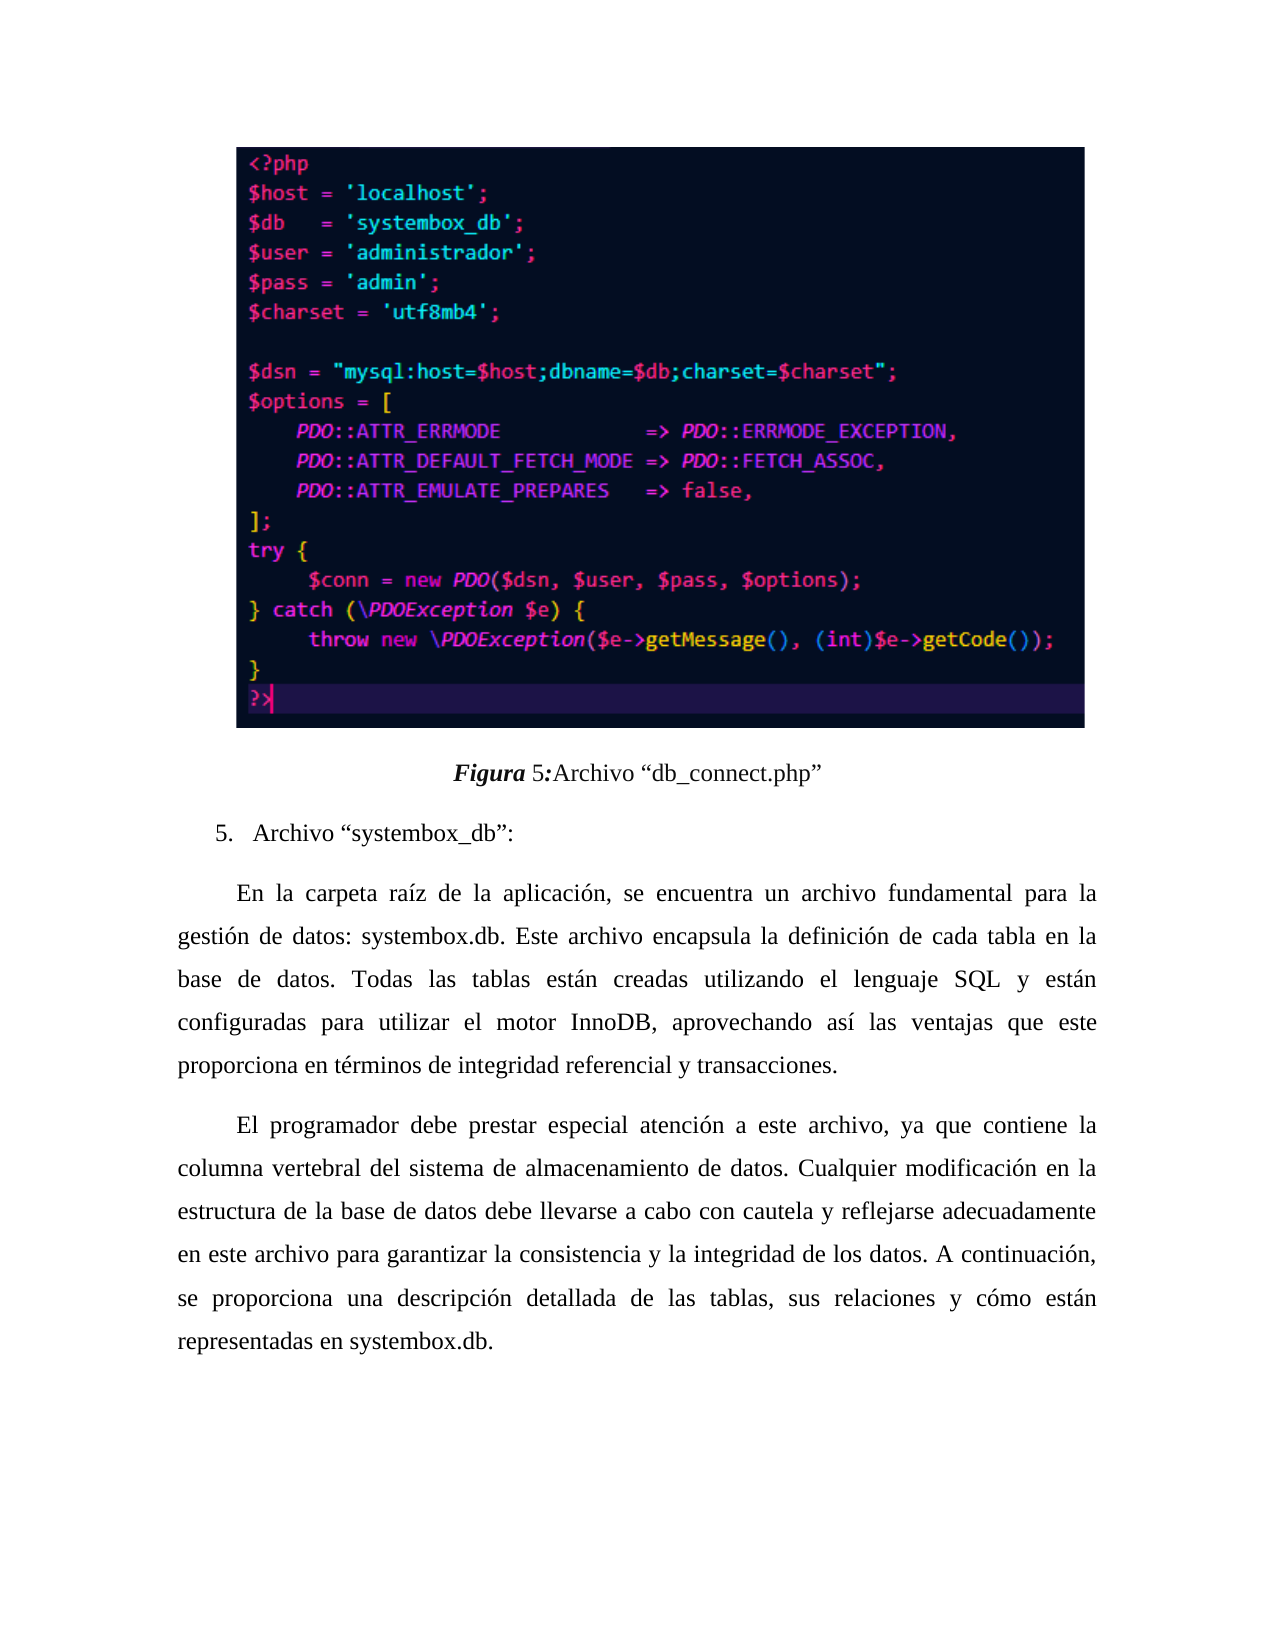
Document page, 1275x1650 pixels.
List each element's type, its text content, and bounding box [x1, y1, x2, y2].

text El programador debe prestar especial atención a este archivo, ya que contiene la columna vertebral del sistema de almacenamiento de datos. Cualquier modificación en la estructura de la base de datos debe llevarse a cabo con cautela y reflejarse adecuadamente en este archivo para garantizar la consistencia y la integridad de los datos. A continuación, se proporciona una descripción detallada de las tablas, sus relaciones y cómo están representadas en systembox.db. [177, 1110, 1098, 1354]
text En la carpeta raíz de la aplicación, se encuentra un archivo fundamental para la gestión de datos: systembox.db. Este archivo encapsula la definición de cada tabla en la base de datos. Todas las tablas están creadas utilizando el lenguaje SQL y están configuradas para utilizar el motor InnoDB, aprovechando así las ventajas que este proporciona en términos de integridad referencial y transacciones. [177, 878, 1098, 1079]
subtitle Figura 5:Archivo “db_connect.php” [177, 758, 1098, 787]
list Archivo “systembox_db”: [215, 818, 1098, 847]
picture [236, 147, 1085, 728]
